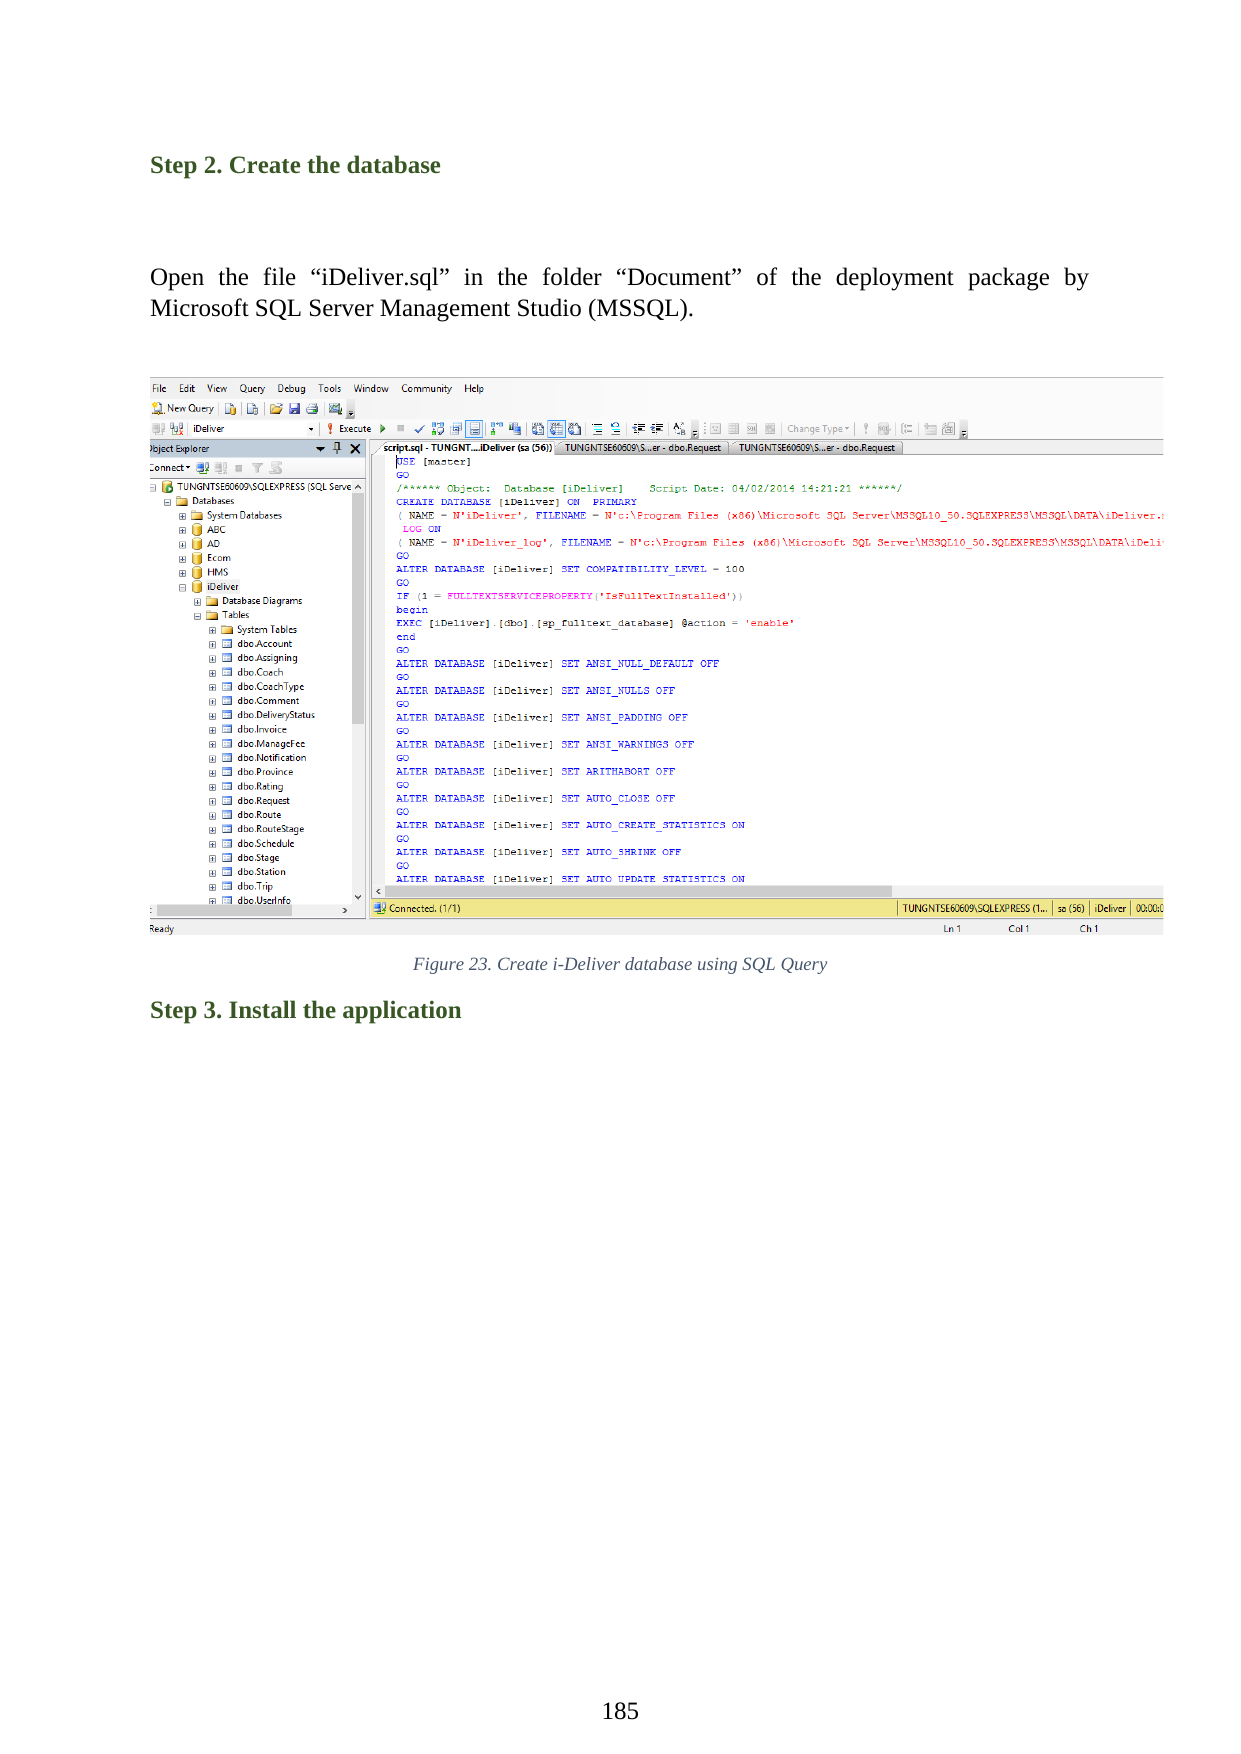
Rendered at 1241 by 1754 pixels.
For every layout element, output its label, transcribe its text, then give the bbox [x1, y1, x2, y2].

text Step 2. Create the database [150, 150, 1090, 179]
text Figure . Create i-Deliver database using SQL Query [150, 953, 1090, 975]
picture [150, 377, 1164, 935]
text Step 3. Install the application [150, 996, 1090, 1024]
text Open the file “iDeliver.sql” in the folder “Document” of the deployment package by Microsoft SQL Server Management Studio (MSSQL). [150, 262, 1090, 322]
